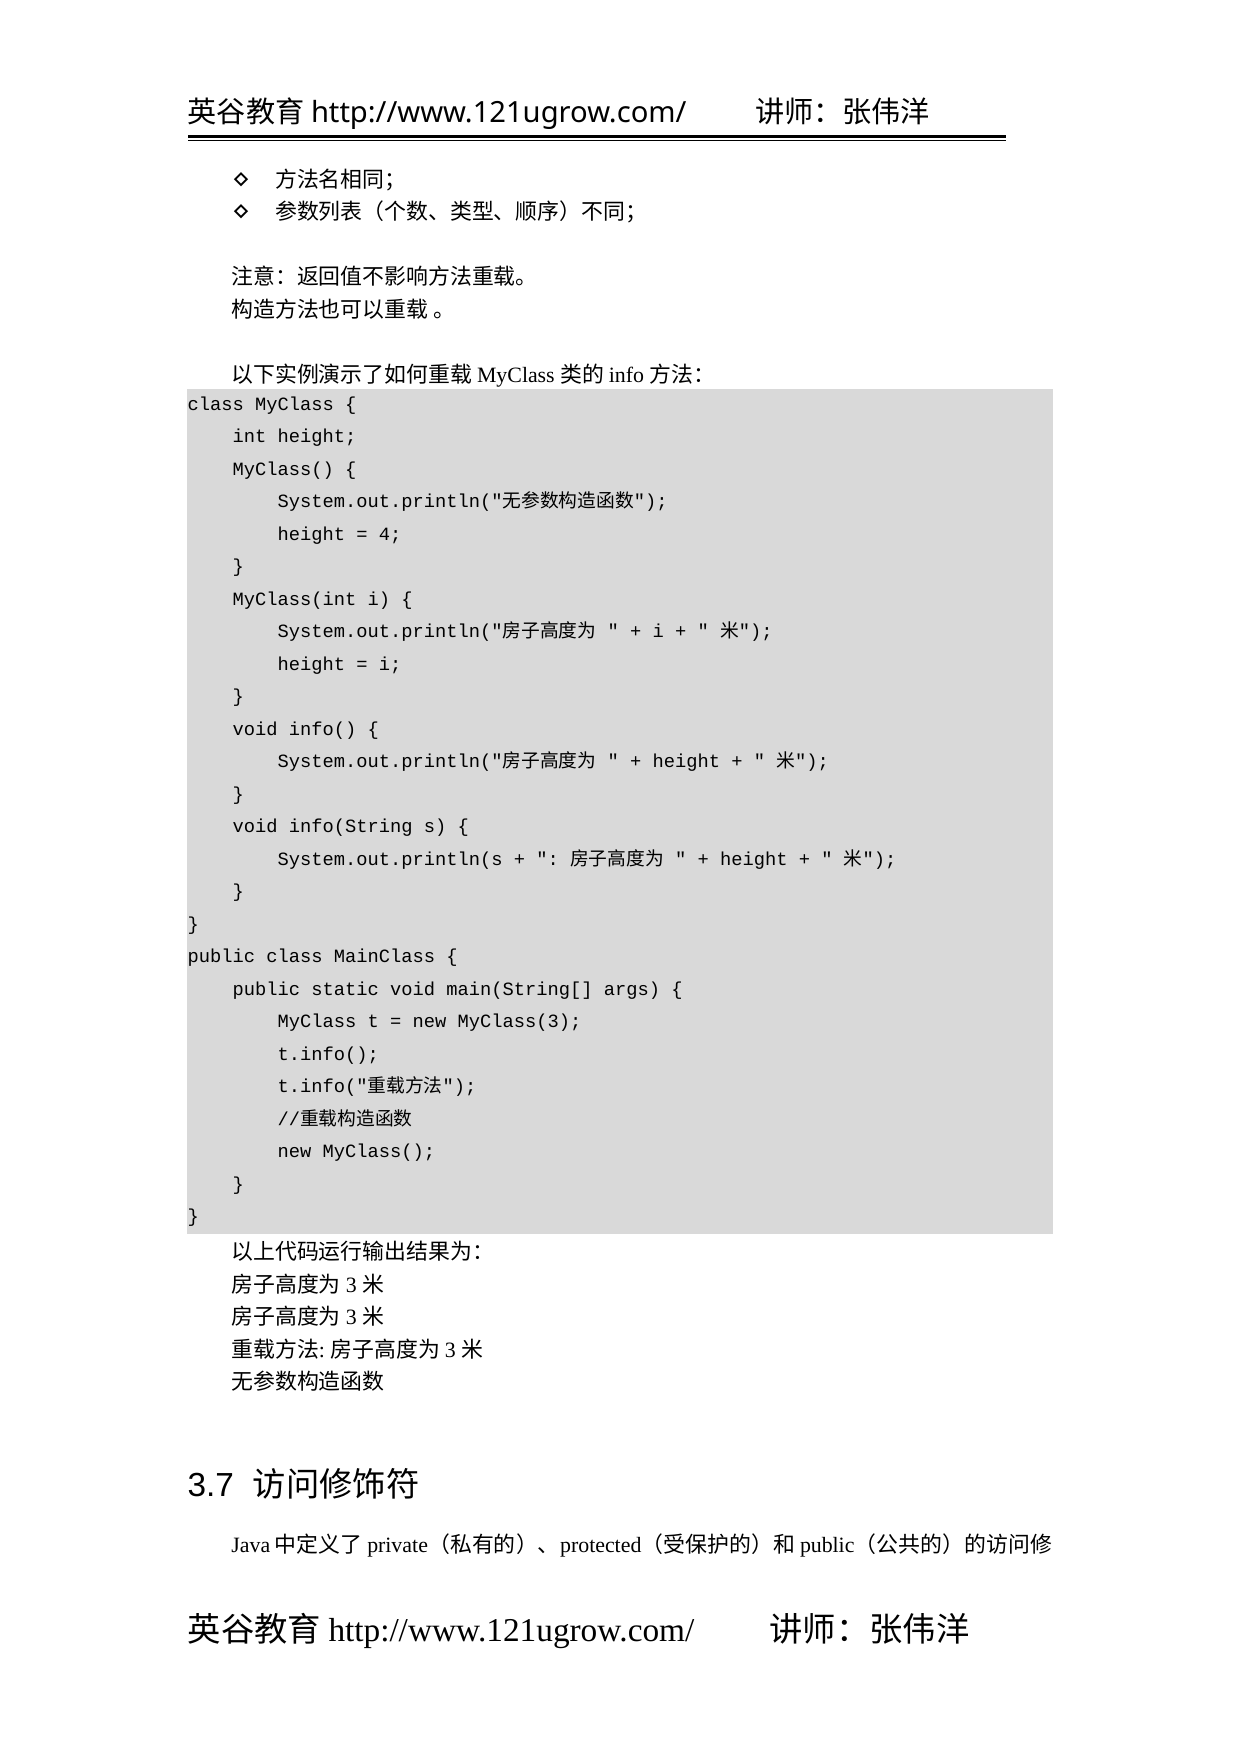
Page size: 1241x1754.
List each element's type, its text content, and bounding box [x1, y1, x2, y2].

text System.out.println("无参数构造函数"); [187, 486, 1053, 519]
text MyClass t = new MyClass(3); [187, 1006, 1053, 1039]
text 房子高度为 3 米 [187, 1299, 1053, 1331]
text 注意：返回值不影响方法重载。 [187, 259, 1053, 291]
text t.info(); [187, 1039, 1053, 1071]
text MyClass(int i) { [187, 584, 1053, 616]
text } [187, 1169, 1053, 1201]
text public static void main(String[] args) { [187, 974, 1053, 1006]
text 重载方法: 房子高度为 3 米 [187, 1331, 1053, 1364]
text //重载构造函数 [187, 1104, 1053, 1136]
text System.out.println("房子高度为 " + i + " 米"); [187, 616, 1053, 649]
text System.out.println("房子高度为 " + height + " 米"); [187, 746, 1053, 779]
text System.out.println(s + ": 房子高度为 " + height + " 米"); [187, 844, 1053, 876]
text void info() { [187, 714, 1053, 746]
text height = i; [187, 649, 1053, 681]
text int height; [187, 421, 1053, 454]
text 以上代码运行输出结果为： [187, 1234, 1053, 1266]
text MyClass() { [187, 454, 1053, 486]
text } [187, 681, 1053, 714]
text 无参数构造函数 [187, 1364, 1053, 1396]
text } [187, 909, 1053, 941]
text } [187, 876, 1053, 909]
text void info(String s) { [187, 811, 1053, 844]
subtitle 访问修饰符 [187, 1449, 1053, 1514]
text class MyClass { [187, 389, 1053, 421]
text public class MainClass { [187, 941, 1053, 974]
text height = 4; [187, 519, 1053, 551]
text new MyClass(); [187, 1136, 1053, 1169]
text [187, 1527, 1053, 1559]
text } [187, 551, 1053, 584]
list 参数列表（个数、类型、顺序）不同； [231, 194, 1053, 226]
list 方法名相同； [231, 161, 1053, 194]
text 房子高度为 3 米 [187, 1266, 1053, 1299]
text 构造方法也可以重载 。 [187, 291, 1053, 324]
text t.info("重载方法"); [187, 1071, 1053, 1104]
text } [187, 1201, 1053, 1234]
text } [187, 779, 1053, 811]
text 以下实例演示了如何重载 MyClass 类的 info 方法： [187, 356, 1053, 389]
